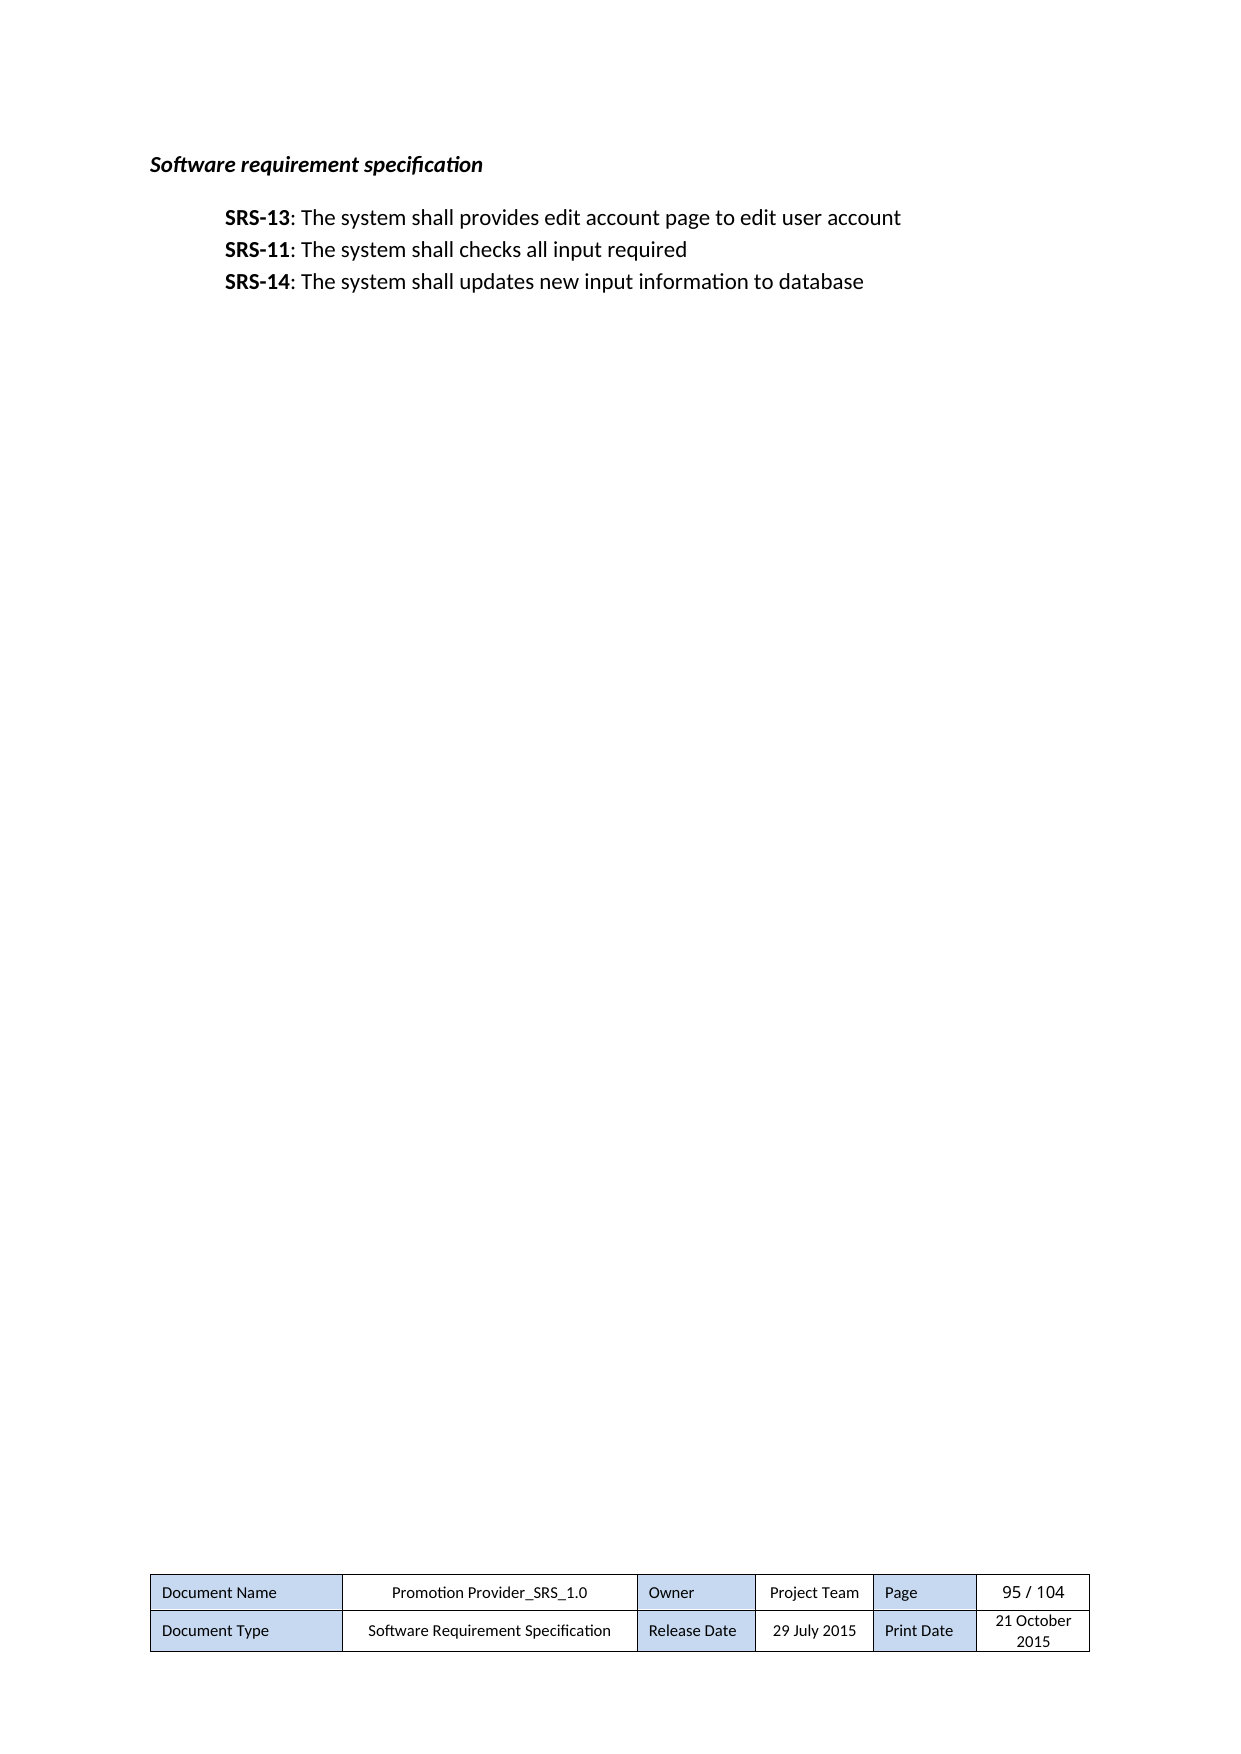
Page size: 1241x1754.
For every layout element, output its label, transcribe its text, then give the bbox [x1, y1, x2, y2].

text SRS-13: The system shall provides edit account page to edit user account SRS-11: The system shall checks all input required SRS-14: The system shall updates new input information to database [225, 203, 1090, 295]
text Software requirement specification [150, 150, 1090, 178]
